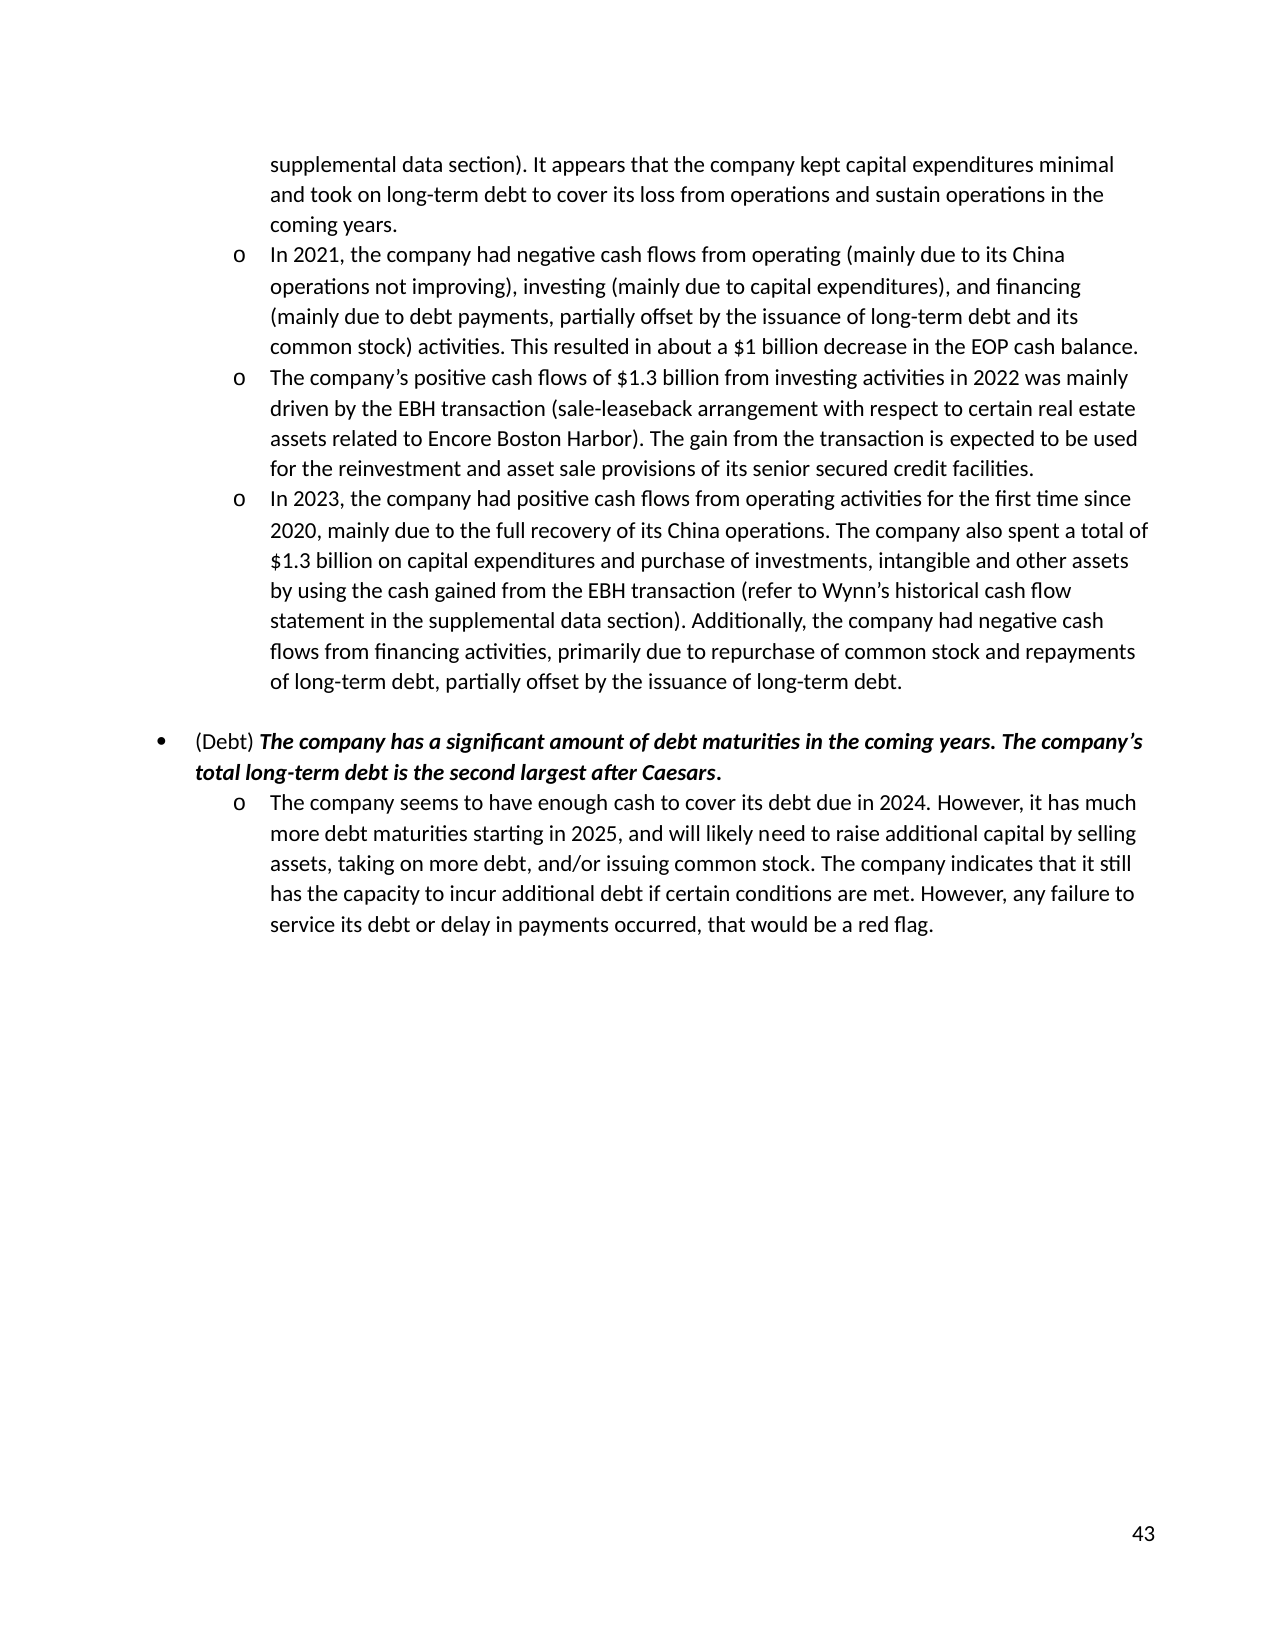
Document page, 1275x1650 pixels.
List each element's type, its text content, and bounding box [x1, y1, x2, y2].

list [232, 150, 1155, 238]
list In 2021, the company had negative cash flows from operating (mainly due to its China operations not improving), investing (mainly due to capital expenditures), and financing (mainly due to debt payments, partially offset by the issuance of long-term debt and its common stock) activities. This resulted in about a $1 billion decrease in the EOP cash balance. [232, 241, 1155, 360]
list The company seems to have enough cash to cover its debt due in 2024. However, it has much more debt maturities starting in 2025, and will likely need to raise additional capital by selling assets, taking on more debt, and/or issuing common stock. The company indicates that it still has the capacity to incur additional debt if certain conditions are met. However, any failure to service its debt or delay in payments occurred, that would be a red flag. [232, 788, 1155, 938]
list (Debt) The company has a significant amount of debt maturities in the coming years. The company’s total long-term debt is the second largest after Caesars. [157, 727, 1155, 786]
list The company’s positive cash flows of $1.3 billion from investing activities in 2022 was mainly driven by the EBH transaction (sale-leaseback arrangement with respect to certain real estate assets related to Encore Boston Harbor). The gain from the transaction is expected to be used for the reinvestment and asset sale provisions of its senior secured credit facilities. [232, 363, 1155, 482]
list In 2023, the company had positive cash flows from operating activities for the first time since 2020, mainly due to the full recovery of its China operations. The company also spent a total of $1.3 billion on capital expenditures and purchase of investments, intangible and other assets by using the cash gained from the EBH transaction (refer to Wynn’s historical cash flow statement in the supplemental data section). Additionally, the company had negative cash flows from financing activities, primarily due to repurchase of common stock and repayments of long-term debt, partially offset by the issuance of long-term debt. [232, 484, 1155, 695]
